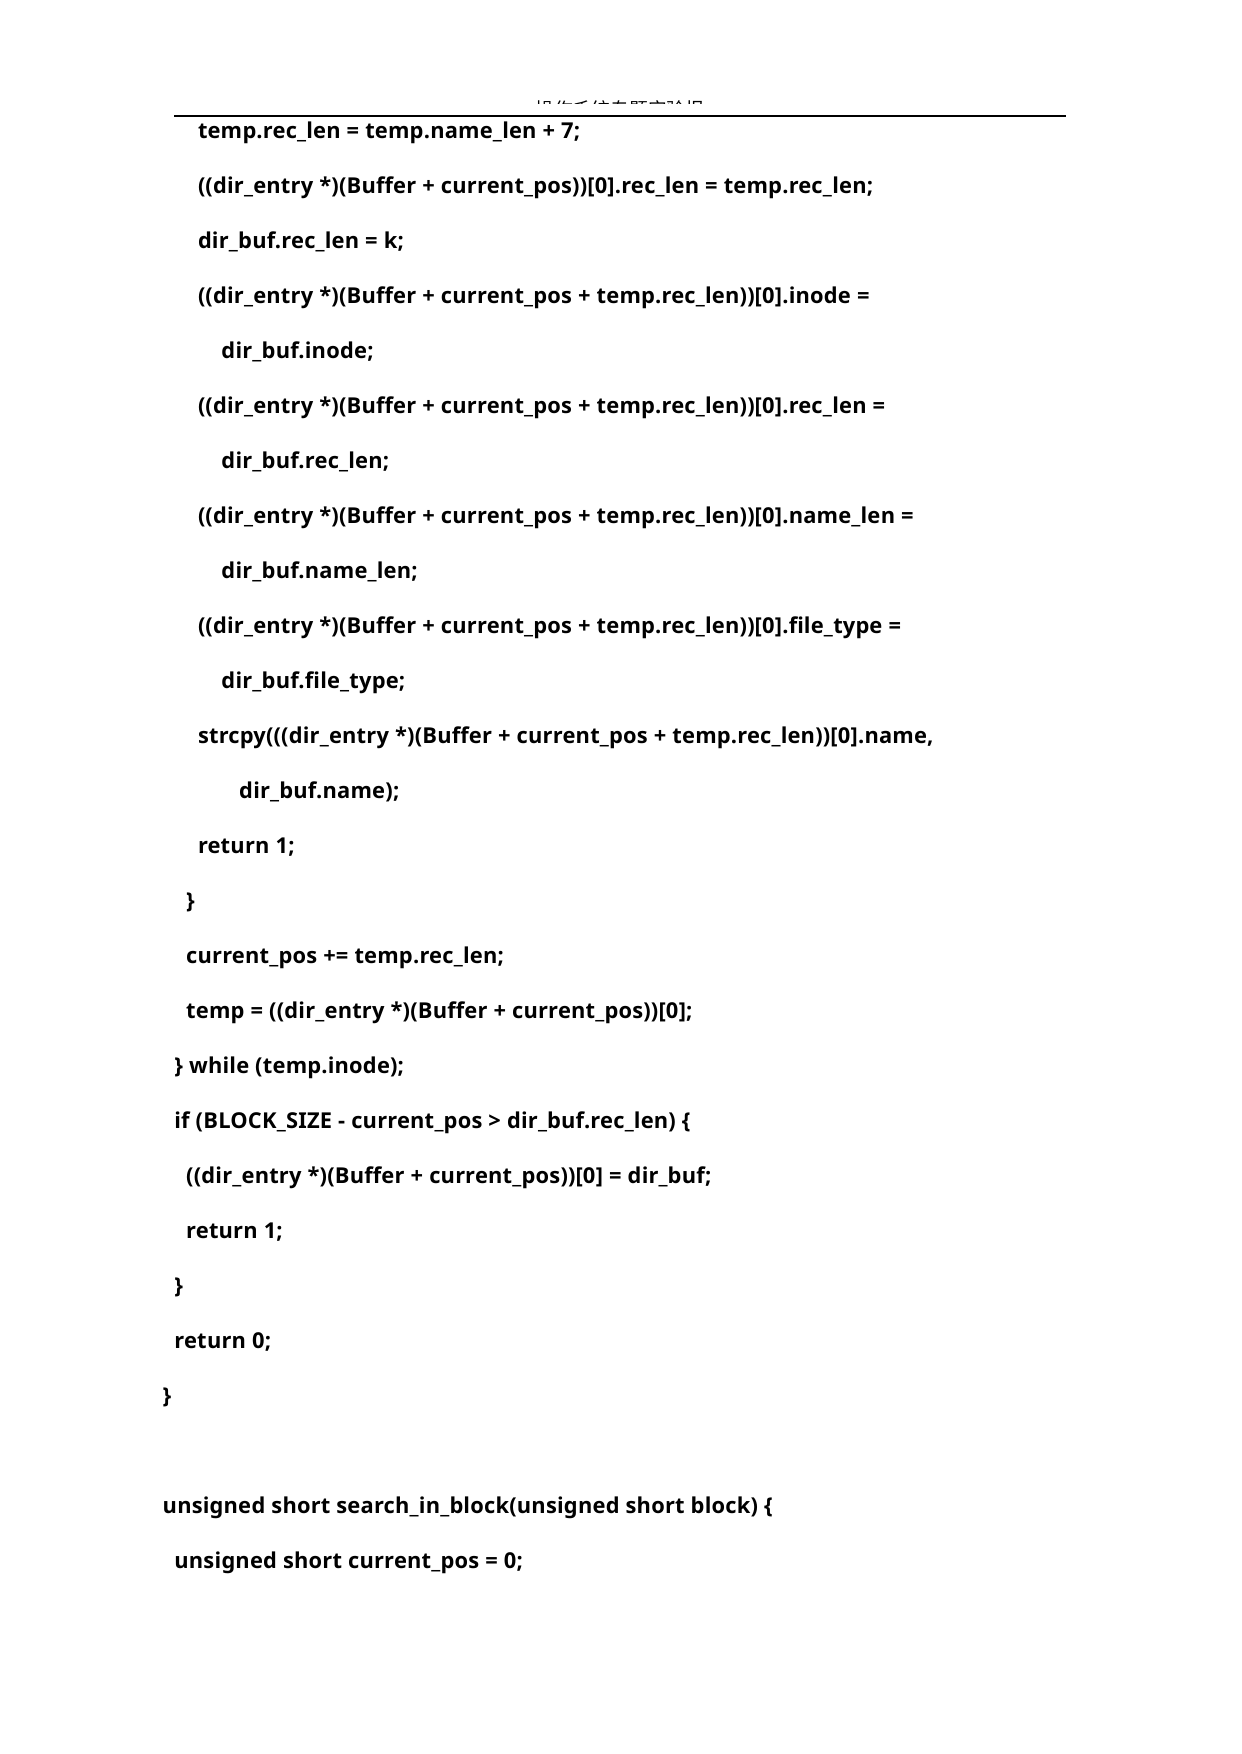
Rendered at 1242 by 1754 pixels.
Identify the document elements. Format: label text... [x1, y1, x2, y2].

text dir_buf.name); [162, 774, 1079, 804]
text dir_buf.inode; [162, 334, 1079, 364]
text ((dir_entry *)(Buffer + current_pos + temp.rec_len))[0].name_len = [162, 499, 1079, 529]
text } [162, 1269, 1079, 1299]
text temp = ((dir_entry *)(Buffer + current_pos))[0]; [162, 994, 1079, 1024]
text } [162, 1379, 1079, 1409]
text temp.rec_len = temp.name_len + 7; [162, 114, 1079, 144]
text dir_buf.name_len; [162, 554, 1079, 584]
text current_pos += temp.rec_len; [162, 939, 1079, 969]
text if (BLOCK_SIZE - current_pos > dir_buf.rec_len) { [162, 1104, 1079, 1134]
text dir_buf.file_type; [162, 664, 1079, 694]
text } [162, 884, 1079, 914]
text strcpy(((dir_entry *)(Buffer + current_pos + temp.rec_len))[0].name, [162, 719, 1079, 749]
text dir_buf.rec_len; [162, 444, 1079, 474]
text unsigned short search_in_block(unsigned short block) { [162, 1489, 1079, 1519]
text ((dir_entry *)(Buffer + current_pos))[0].rec_len = temp.rec_len; [162, 169, 1079, 199]
text ((dir_entry *)(Buffer + current_pos))[0] = dir_buf; [162, 1159, 1079, 1189]
text ((dir_entry *)(Buffer + current_pos + temp.rec_len))[0].rec_len = [162, 389, 1079, 419]
text ((dir_entry *)(Buffer + current_pos + temp.rec_len))[0].file_type = [162, 609, 1079, 639]
text } while (temp.inode); [162, 1049, 1079, 1079]
text unsigned short current_pos = 0; [162, 1544, 1079, 1574]
text ((dir_entry *)(Buffer + current_pos + temp.rec_len))[0].inode = [162, 279, 1079, 309]
text dir_buf.rec_len = k; [162, 224, 1079, 254]
text return 1; [162, 829, 1079, 859]
text return 0; [162, 1324, 1079, 1354]
text return 1; [162, 1214, 1079, 1244]
